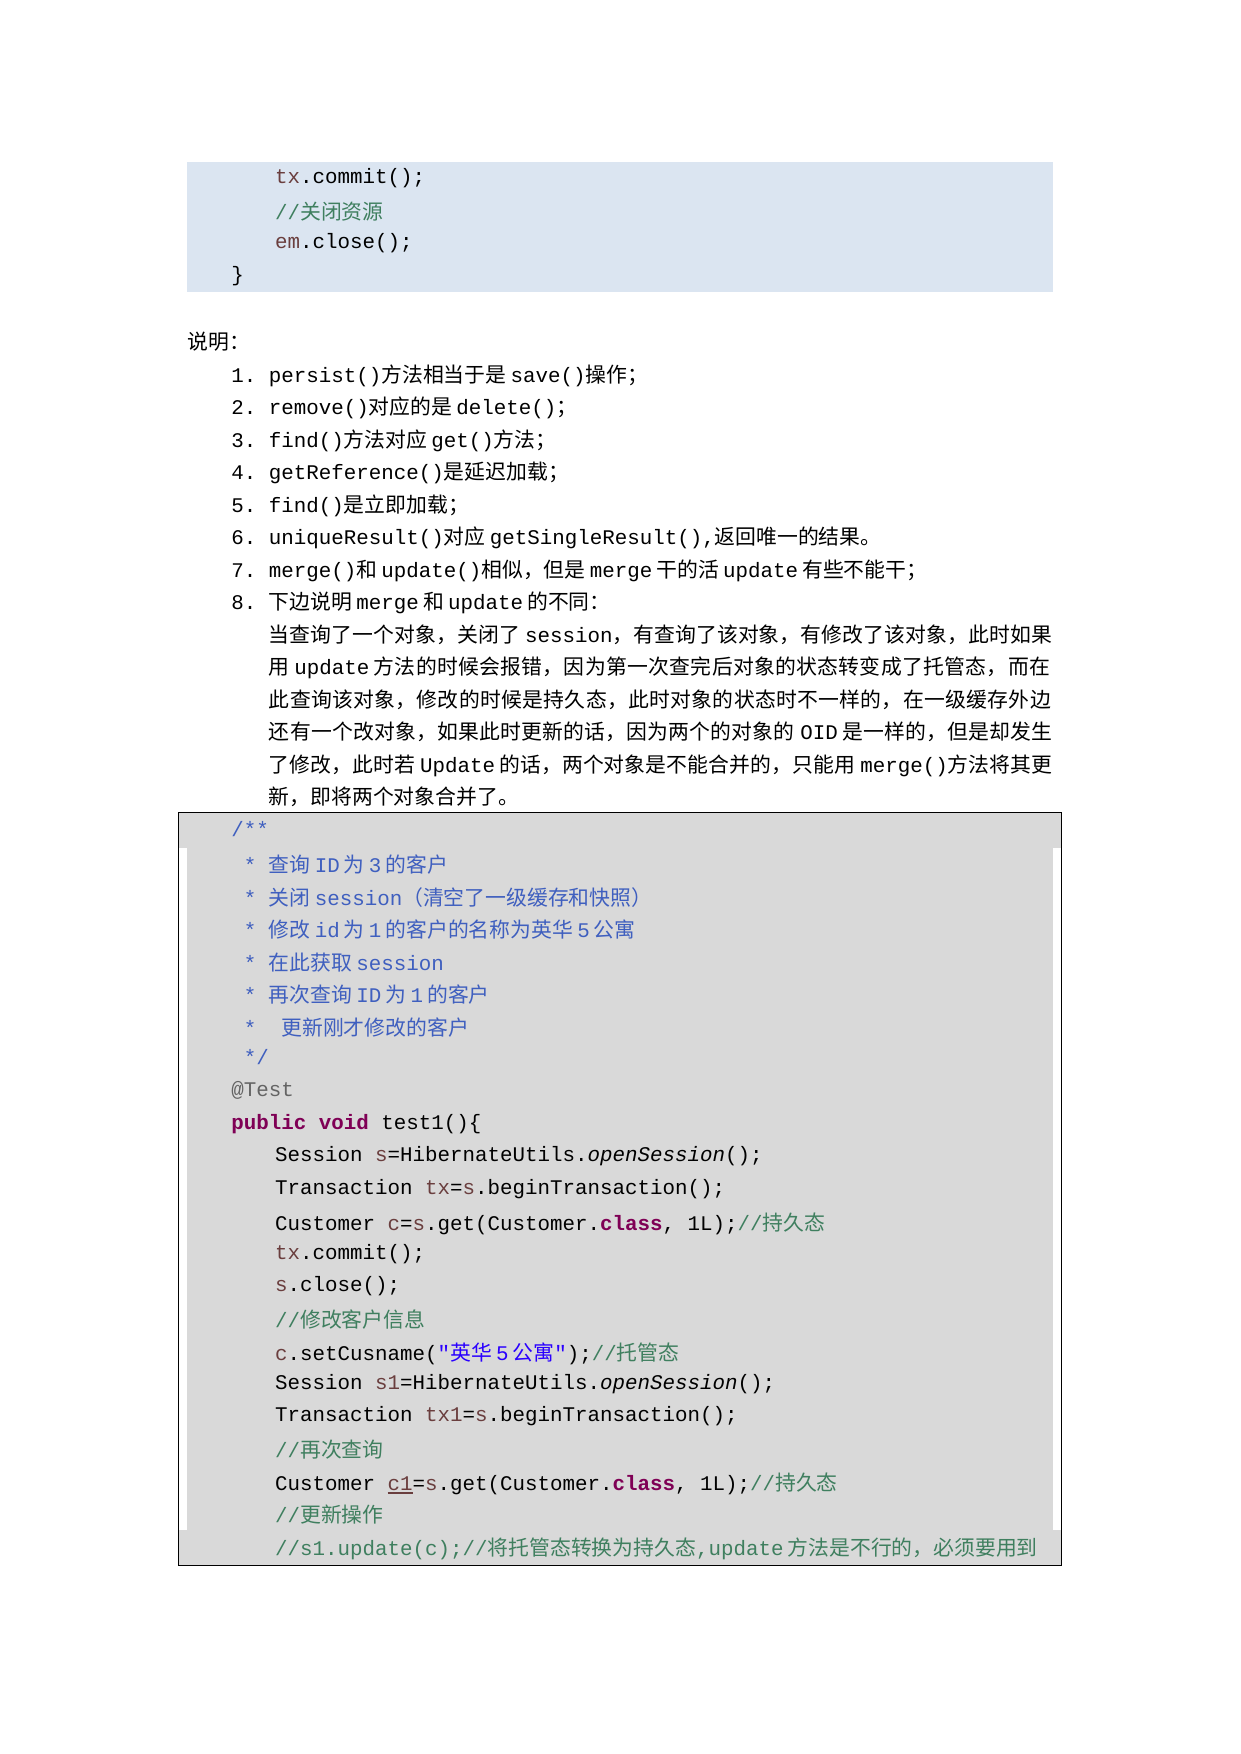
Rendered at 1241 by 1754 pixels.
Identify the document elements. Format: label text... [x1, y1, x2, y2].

list persist()方法相当于是save()操作； [231, 357, 1053, 389]
text 说明： [187, 324, 1053, 357]
text //再次查询 [187, 1433, 1053, 1465]
text tx.commit(); [187, 1238, 1053, 1270]
list merge()和update()相似，但是merge干的活update有些不能干； [231, 552, 1053, 584]
text */ [187, 1043, 1053, 1075]
text * 修改id为1的客户的名称为英华5公寓 [187, 913, 1053, 945]
text s.close(); [187, 1270, 1053, 1303]
text * 查询ID为3的客户 [187, 848, 1053, 880]
list 下边说明merge和update的不同： [231, 584, 1053, 617]
text * 关闭session（清空了一级缓存和快照） [187, 880, 1053, 913]
text public void test1(){ [187, 1108, 1053, 1140]
text Customer c1=s.get(Customer.class, 1L);//持久态 [187, 1465, 1053, 1498]
list remove()对应的是delete()； [231, 389, 1053, 422]
list getReference()是延迟加载； [231, 454, 1053, 487]
text //修改客户信息 [187, 1303, 1053, 1335]
text @Test [187, 1075, 1053, 1108]
list find()是立即加载； [231, 487, 1053, 519]
text Session s=HibernateUtils.openSession(); [187, 1140, 1053, 1173]
text /** [179, 813, 1061, 848]
text tx.commit(); [187, 162, 1053, 194]
list uniqueResult()对应getSingleResult(),返回唯一的结果。 [231, 519, 1053, 552]
text c.setCusname("英华5公寓");//托管态 [187, 1335, 1053, 1368]
text * 更新刚才修改的客户 [187, 1010, 1053, 1043]
text Transaction tx=s.beginTransaction(); [187, 1173, 1053, 1205]
list 当查询了一个对象，关闭了session，有查询了该对象，有修改了该对象，此时如果用update方法的时候会报错，因为第一次查完后对象的状态转变成了托管态，而在此查询该对象，修改的时候是持久态，此时对象的状态时不一样的，在一级缓存外边还有一个改对象，如果此时更新的话，因为两个的对象的OID是一样的，但是却发生了修改，此时若Update的话，两个对象是不能合并的，只能用merge()方法将其更新，即将两个对象合并了。 [269, 617, 1053, 812]
text } [187, 259, 1053, 292]
text Customer c=s.get(Customer.class, 1L);//持久态 [187, 1205, 1053, 1238]
text //关闭资源 [187, 194, 1053, 227]
list find()方法对应get()方法； [231, 422, 1053, 454]
text * 再次查询ID为1的客户 [187, 978, 1053, 1010]
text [179, 1527, 1061, 1565]
text //更新操作 [187, 1498, 1053, 1527]
text * 在此获取session [187, 945, 1053, 978]
text em.close(); [187, 227, 1053, 259]
text Session s1=HibernateUtils.openSession(); [187, 1368, 1053, 1400]
text Transaction tx1=s.beginTransaction(); [187, 1400, 1053, 1433]
